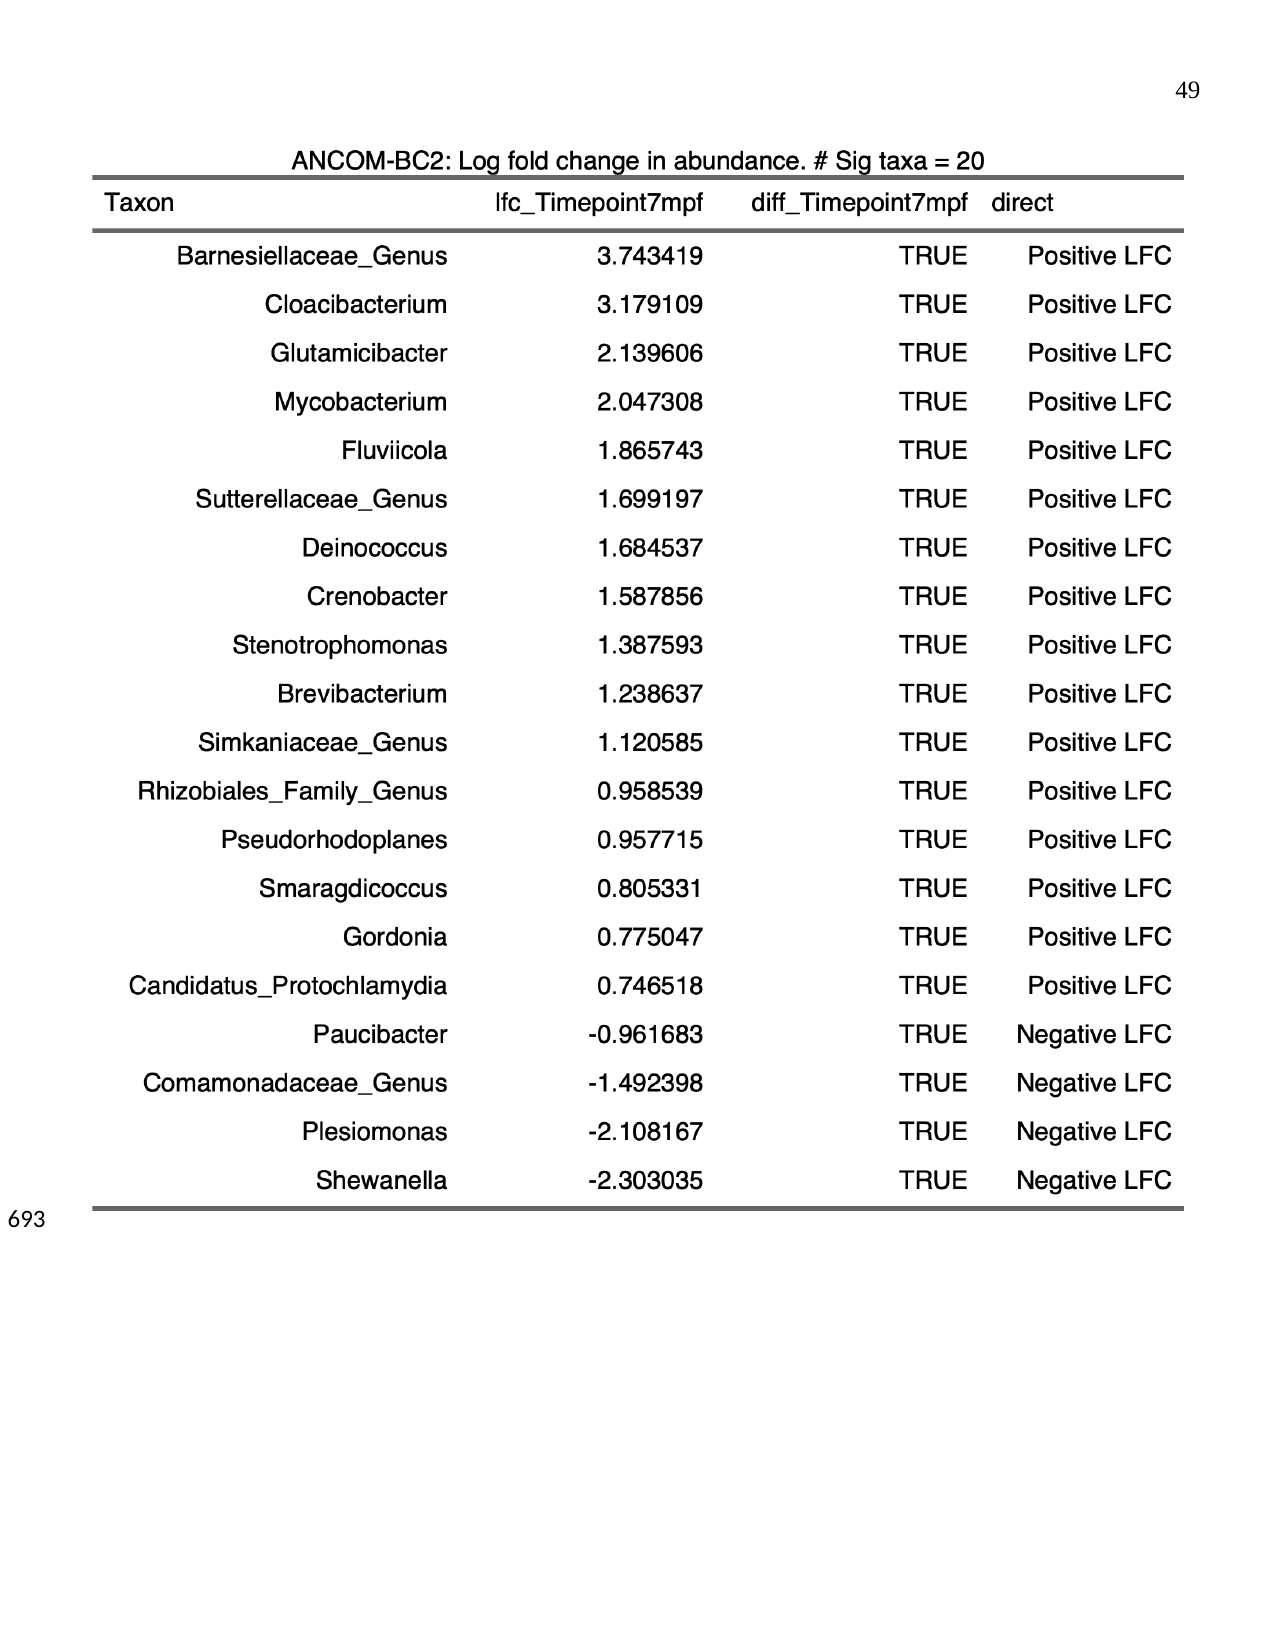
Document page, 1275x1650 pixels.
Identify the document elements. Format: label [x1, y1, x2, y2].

picture [75, 132, 1200, 1228]
